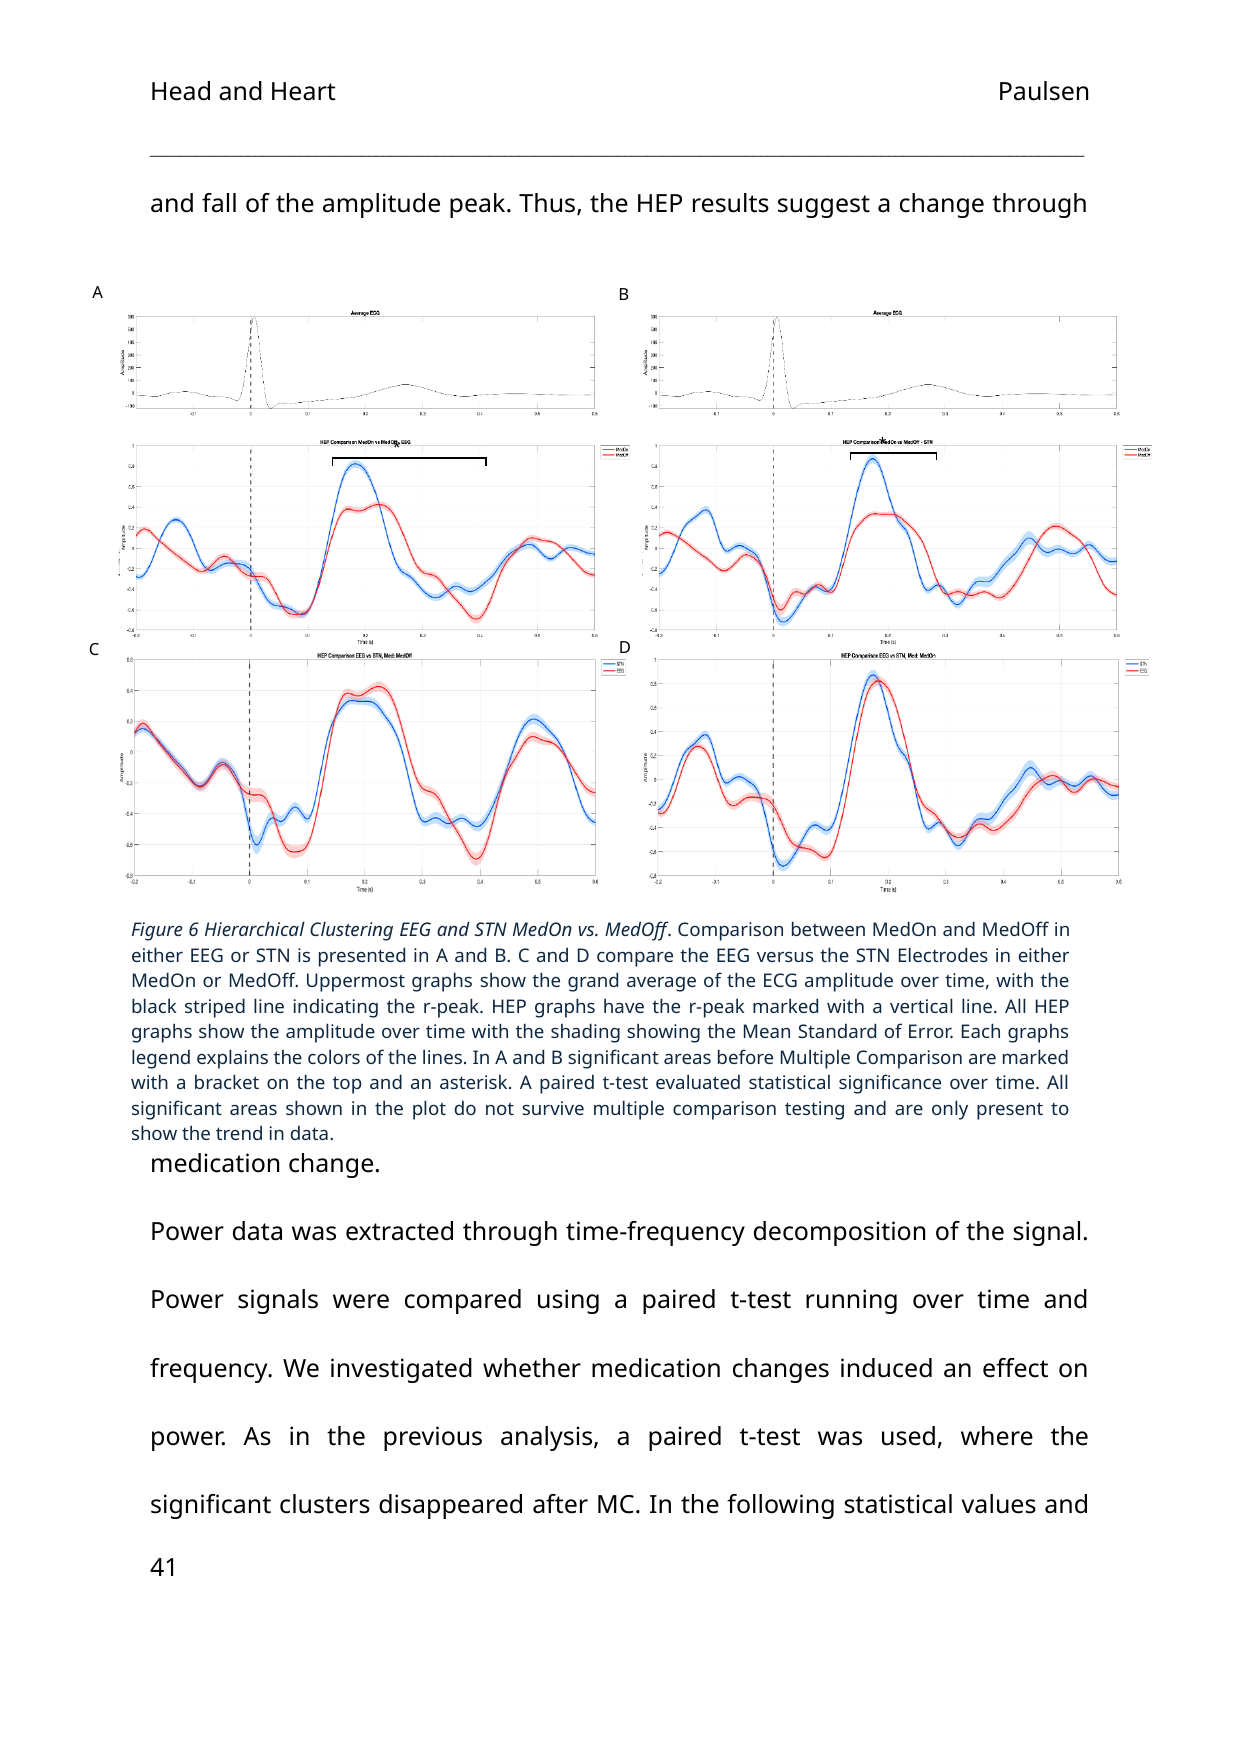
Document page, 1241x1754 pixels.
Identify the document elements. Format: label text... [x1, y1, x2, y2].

picture [642, 310, 1152, 893]
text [150, 1214, 1090, 1521]
picture [118, 310, 630, 893]
picture [621, 642, 627, 652]
